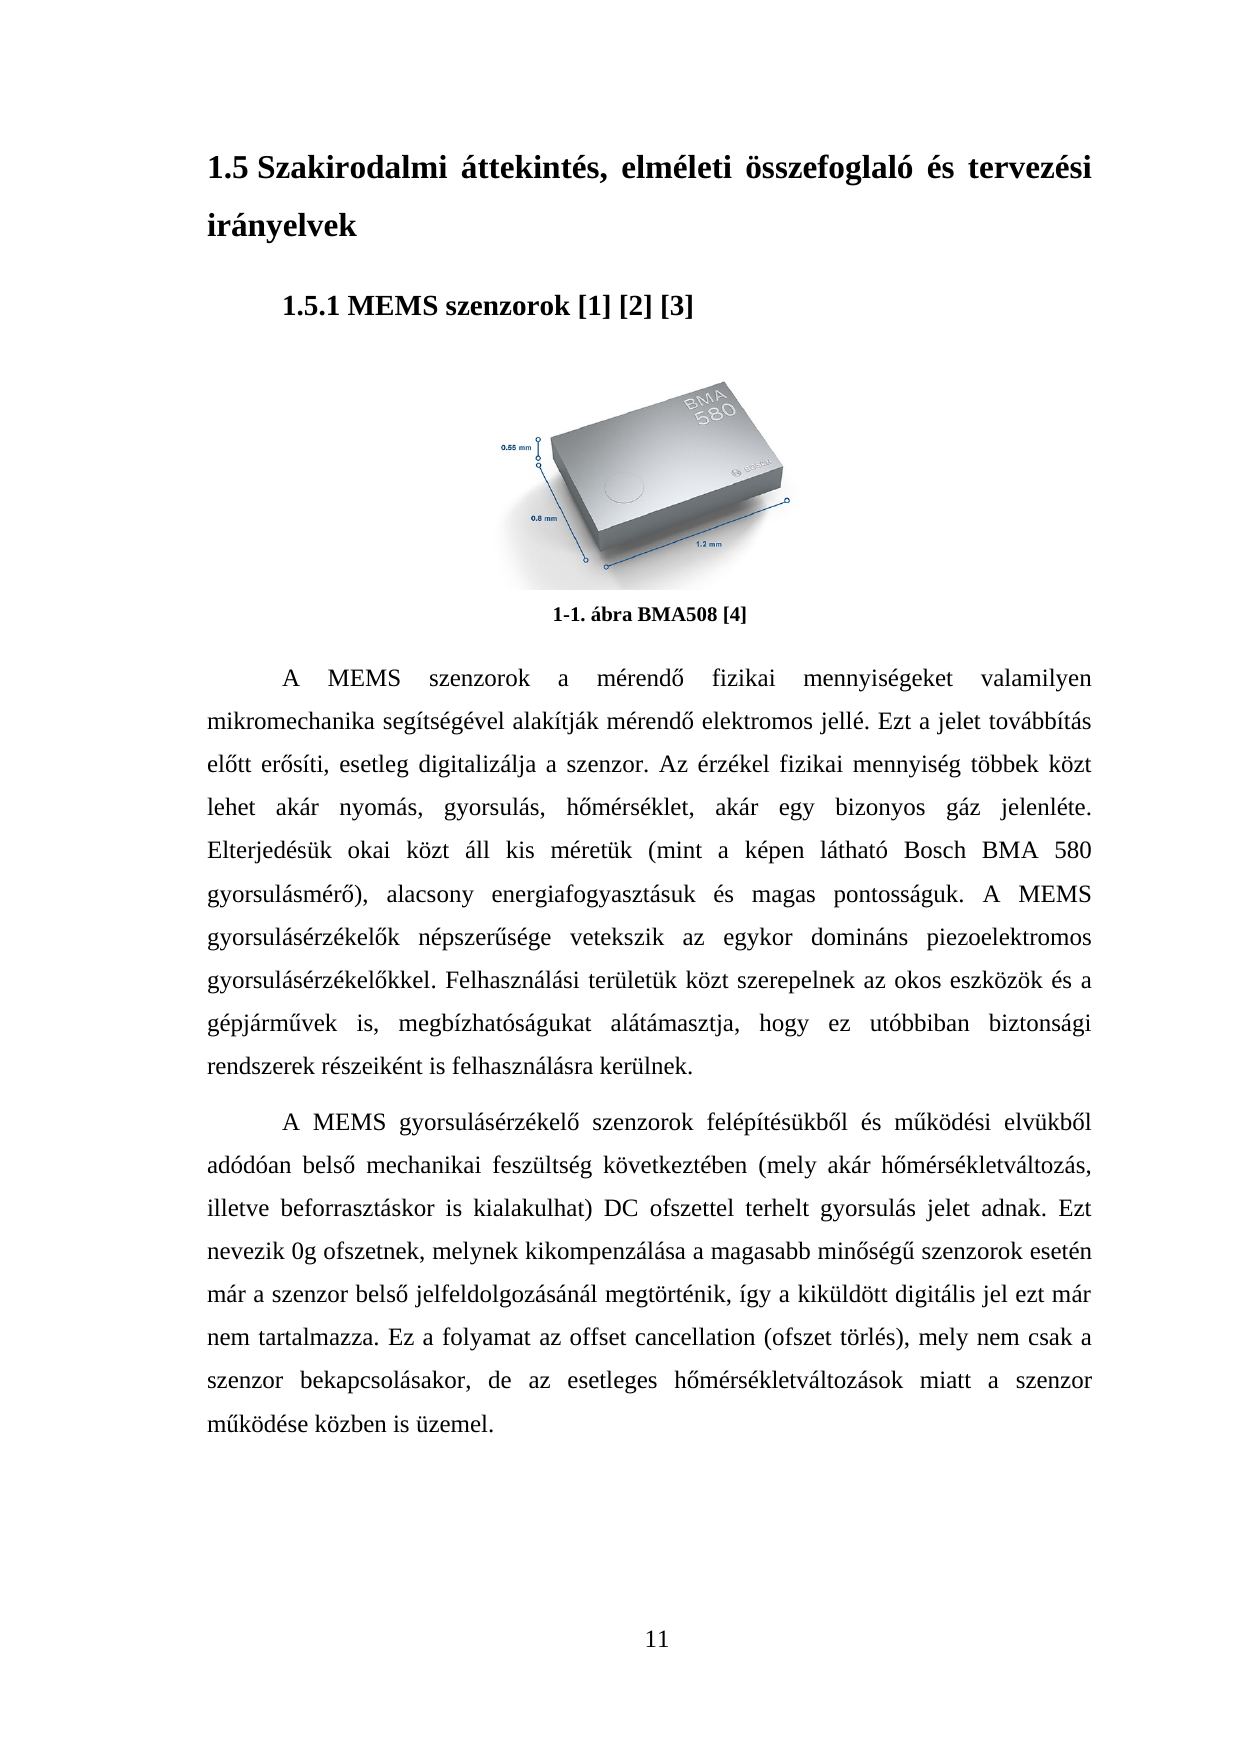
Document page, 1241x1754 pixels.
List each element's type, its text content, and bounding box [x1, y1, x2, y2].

picture [492, 363, 807, 590]
subtitle MEMS szenzorok [207, 288, 1092, 321]
text A MEMS gyorsulásérzékelő szenzorok felépítésükből és működési elvükből adódóan belső mechanikai feszültség következtében (mely akár hőmérsékletváltozás, illetve beforrasztáskor is kialakulhat) DC ofszettel terhelt gyorsulás jelet adnak. Ezt nevezik 0g ofszetnek, melynek kikompenzálása a magasabb minőségű szenzorok esetén már a szenzor belső jelfeldolgozásánál megtörténik, így a kiküldött digitális jel ezt már nem tartalmazza. Ez a folyamat az offset cancellation (ofszet törlés), mely nem csak a szenzor bekapcsolásakor, de az esetleges hőmérsékletváltozások miatt a szenzor működése közben is üzemel. [207, 1107, 1092, 1437]
subtitle Szakirodalmi áttekintés, elméleti összefoglaló és tervezési irányelvek [207, 148, 1092, 243]
text 1-1. ábra BMA508 [207, 602, 1092, 626]
text A MEMS szenzorok a mérendő fizikai mennyiségeket valamilyen mikromechanika segítségével alakítják mérendő elektromos jellé. Ezt a jelet továbbítás előtt erősíti, esetleg digitalizálja a szenzor. Az érzékel fizikai mennyiség többek közt lehet akár nyomás, gyorsulás, hőmérséklet, akár egy bizonyos gáz jelenléte. Elterjedésük okai közt áll kis méretük (mint a képen látható Bosch BMA 580 gyorsulásmérő), alacsony energiafogyasztásuk és magas pontosságuk. A MEMS gyorsulásérzékelők népszerűsége vetekszik az egykor domináns piezoelektromos gyorsulásérzékelőkkel. Felhasználási területük közt szerepelnek az okos eszközök és a gépjárművek is, megbízhatóságukat alátámasztja, hogy ez utóbbiban biztonsági rendszerek részeiként is felhasználásra kerülnek. [207, 663, 1092, 1080]
